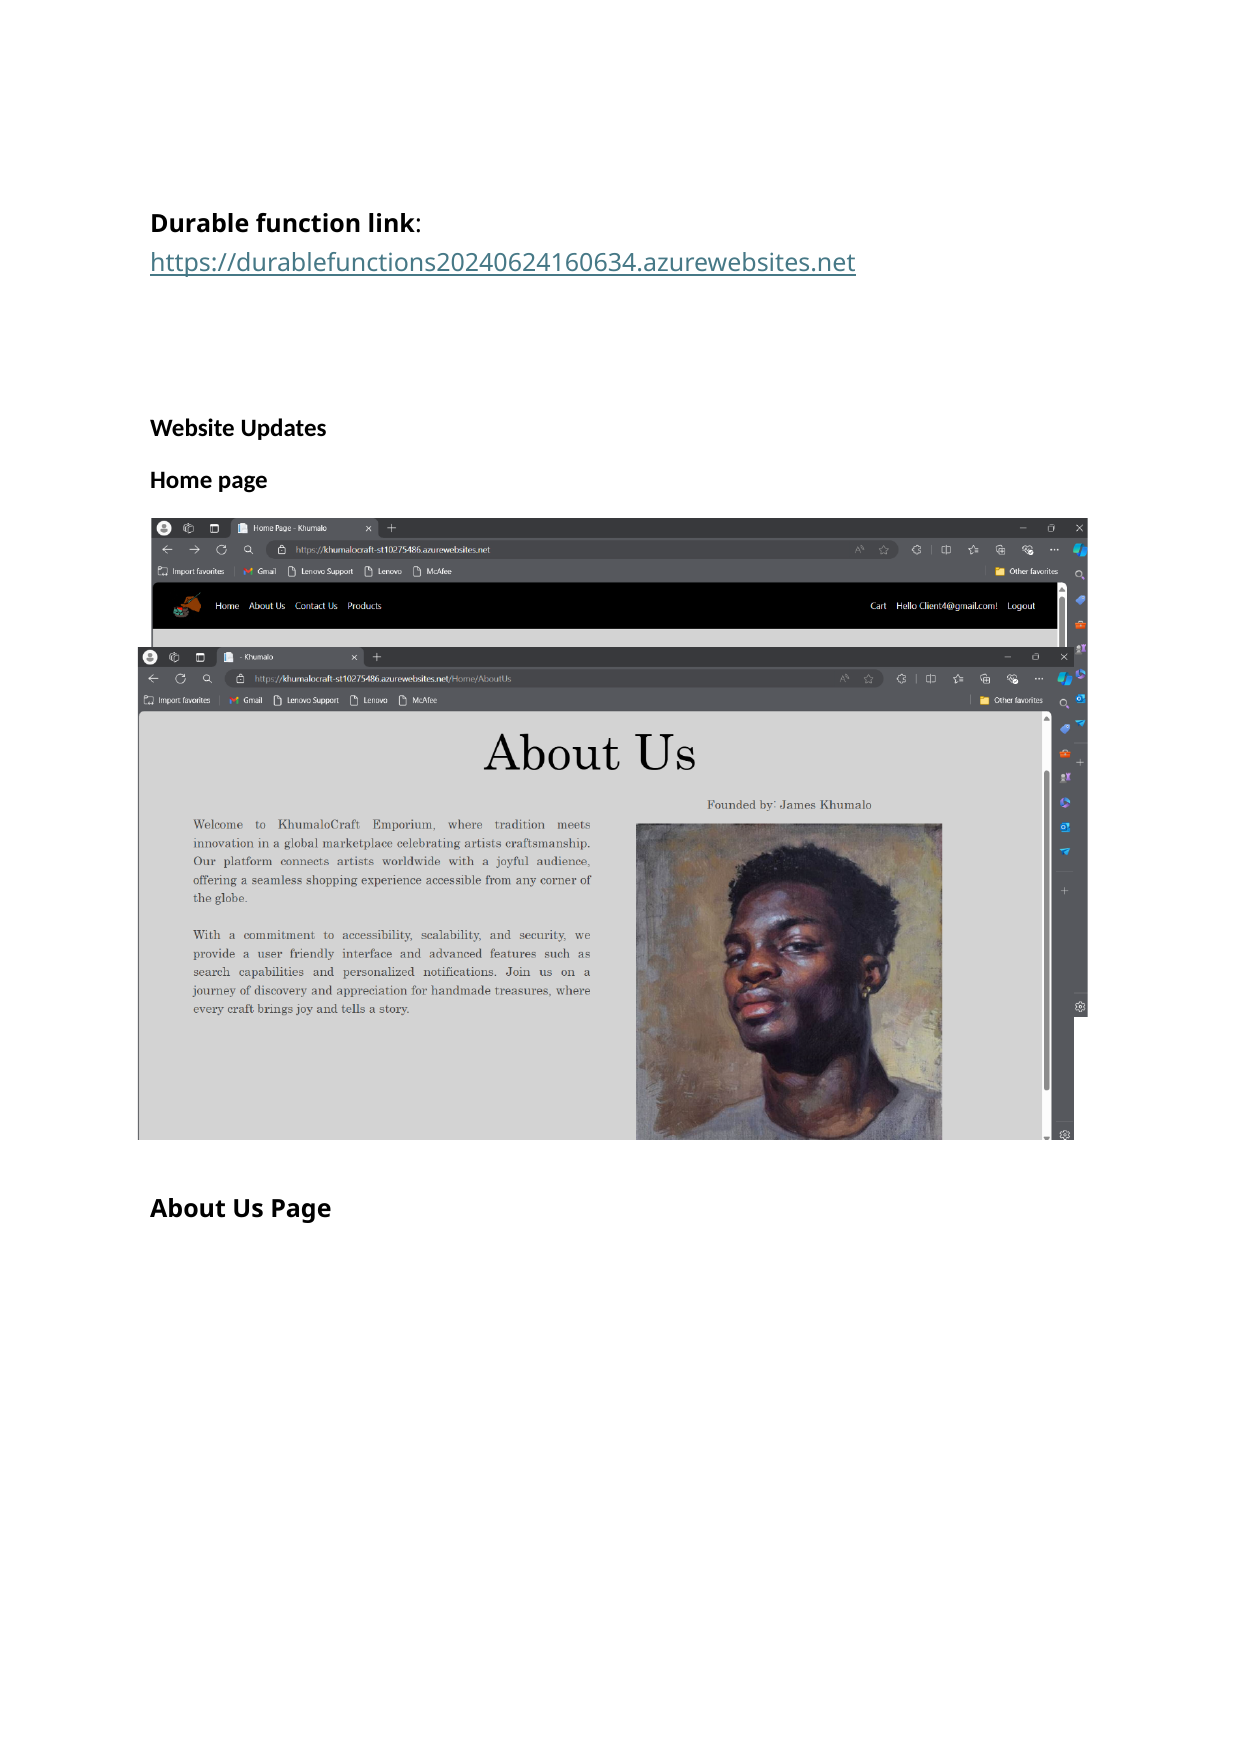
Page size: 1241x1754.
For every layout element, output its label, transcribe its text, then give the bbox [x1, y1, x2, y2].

text Durable function link: https://durablefunctions20240624160634.azurewebsites.net [150, 206, 1090, 279]
picture [136, 1205, 1074, 1696]
text Website Updates [150, 412, 1090, 443]
picture [150, 518, 1087, 1016]
text About Us Page [150, 1129, 1090, 1163]
text Home page [150, 464, 1090, 495]
